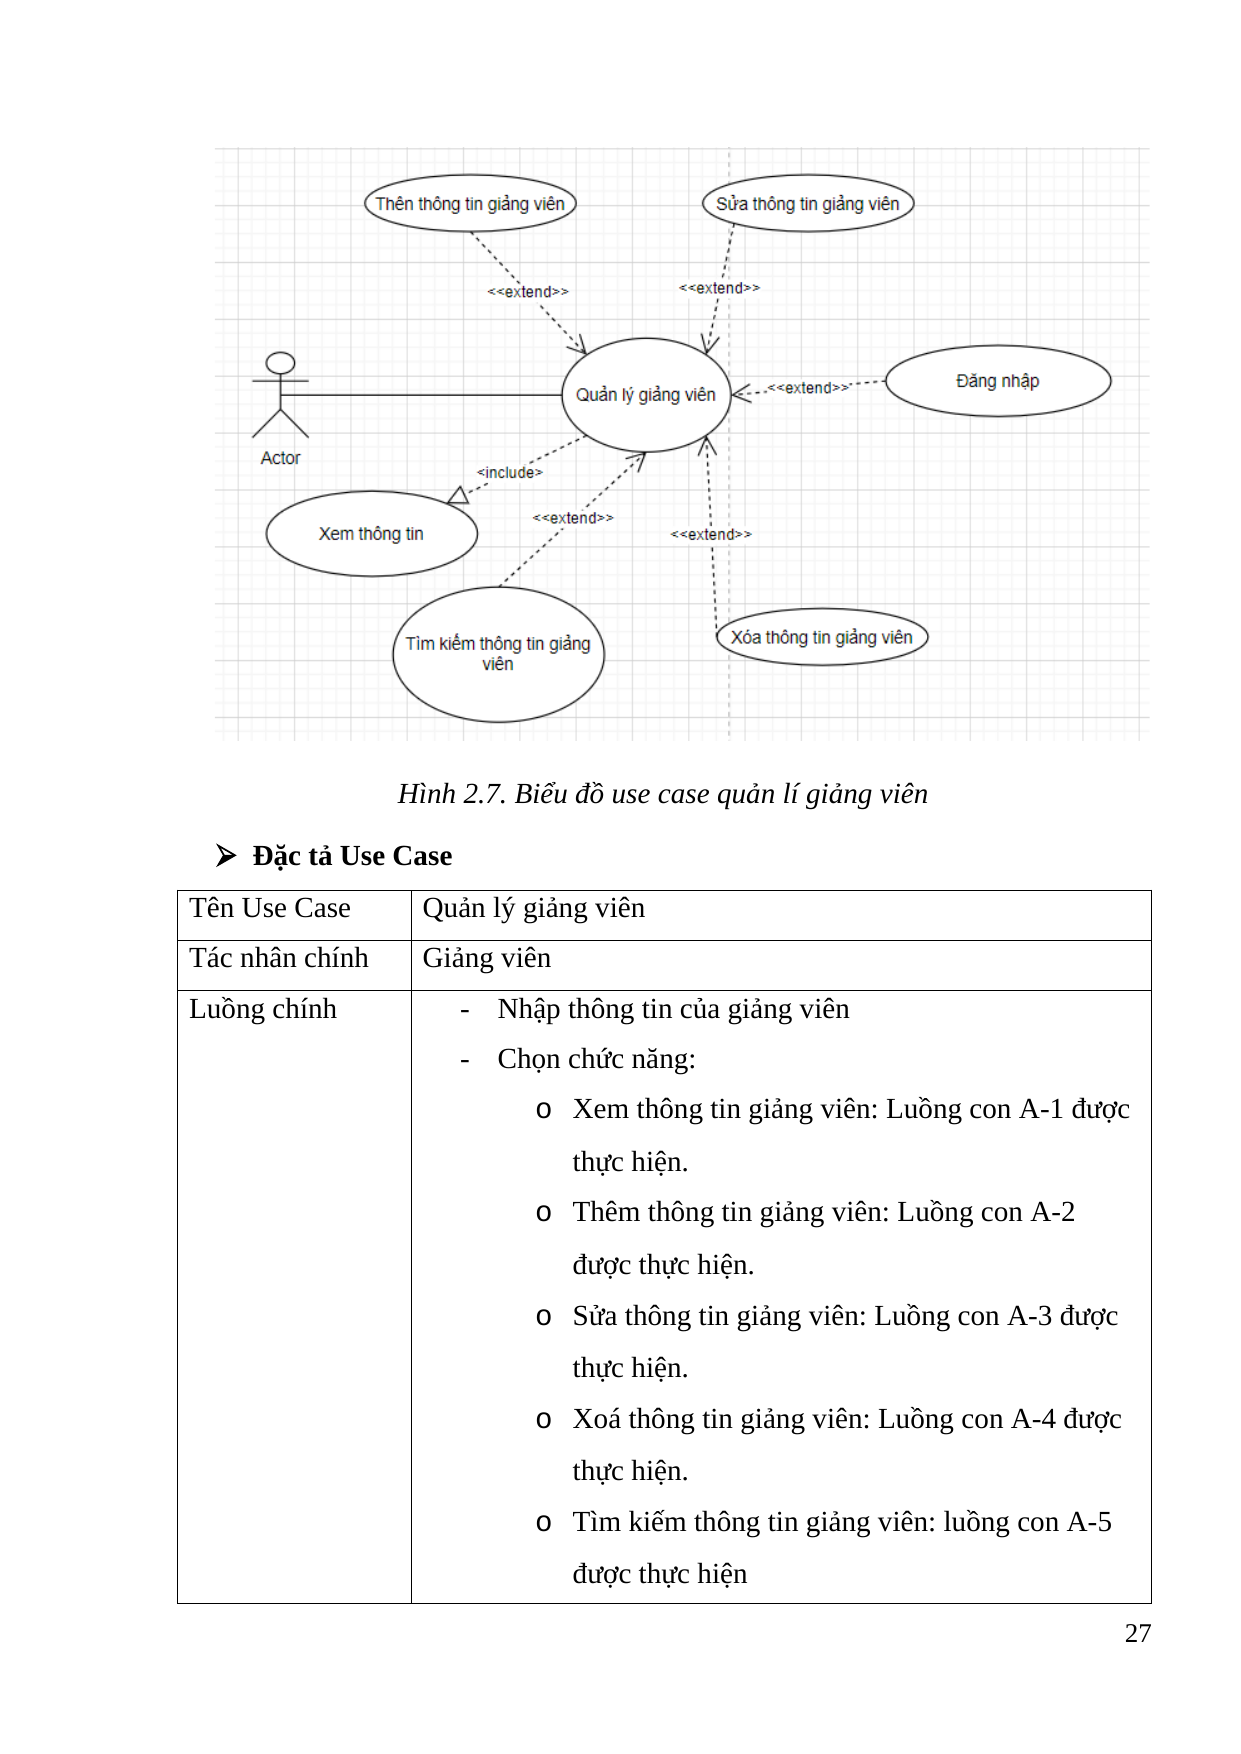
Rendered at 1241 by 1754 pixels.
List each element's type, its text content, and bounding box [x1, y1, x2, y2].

table_header Tên Use Case [178, 891, 411, 939]
table_header Quản lý giảng viên [412, 891, 1151, 939]
picture [214, 147, 1150, 741]
list Đặc tả Use Case [215, 838, 1152, 872]
table_cell Luồng chính [178, 991, 411, 1603]
text Hình 2.7. Biểu đồ use case quản lí giảng viên [177, 777, 1152, 810]
table_cell Tác nhân chính [178, 941, 411, 990]
table_cell Nhập thông tin của giảng viên Chọn chức năng: Xem thông tin giảng viên: Luồng con A-1 được thực hiện. Thêm thông tin giảng viên: Luồng con A-2 được thực hiện. Sửa thông tin giảng viên: Luồng con A-3 được thực hiện. Xoá thông tin giảng viên: Luồng con A-4 được thực hiện. Tìm kiếm thông tin giảng viên: luồng con A-5 được thực hiện [412, 991, 1151, 1603]
table_cell Giảng viên [412, 941, 1151, 990]
